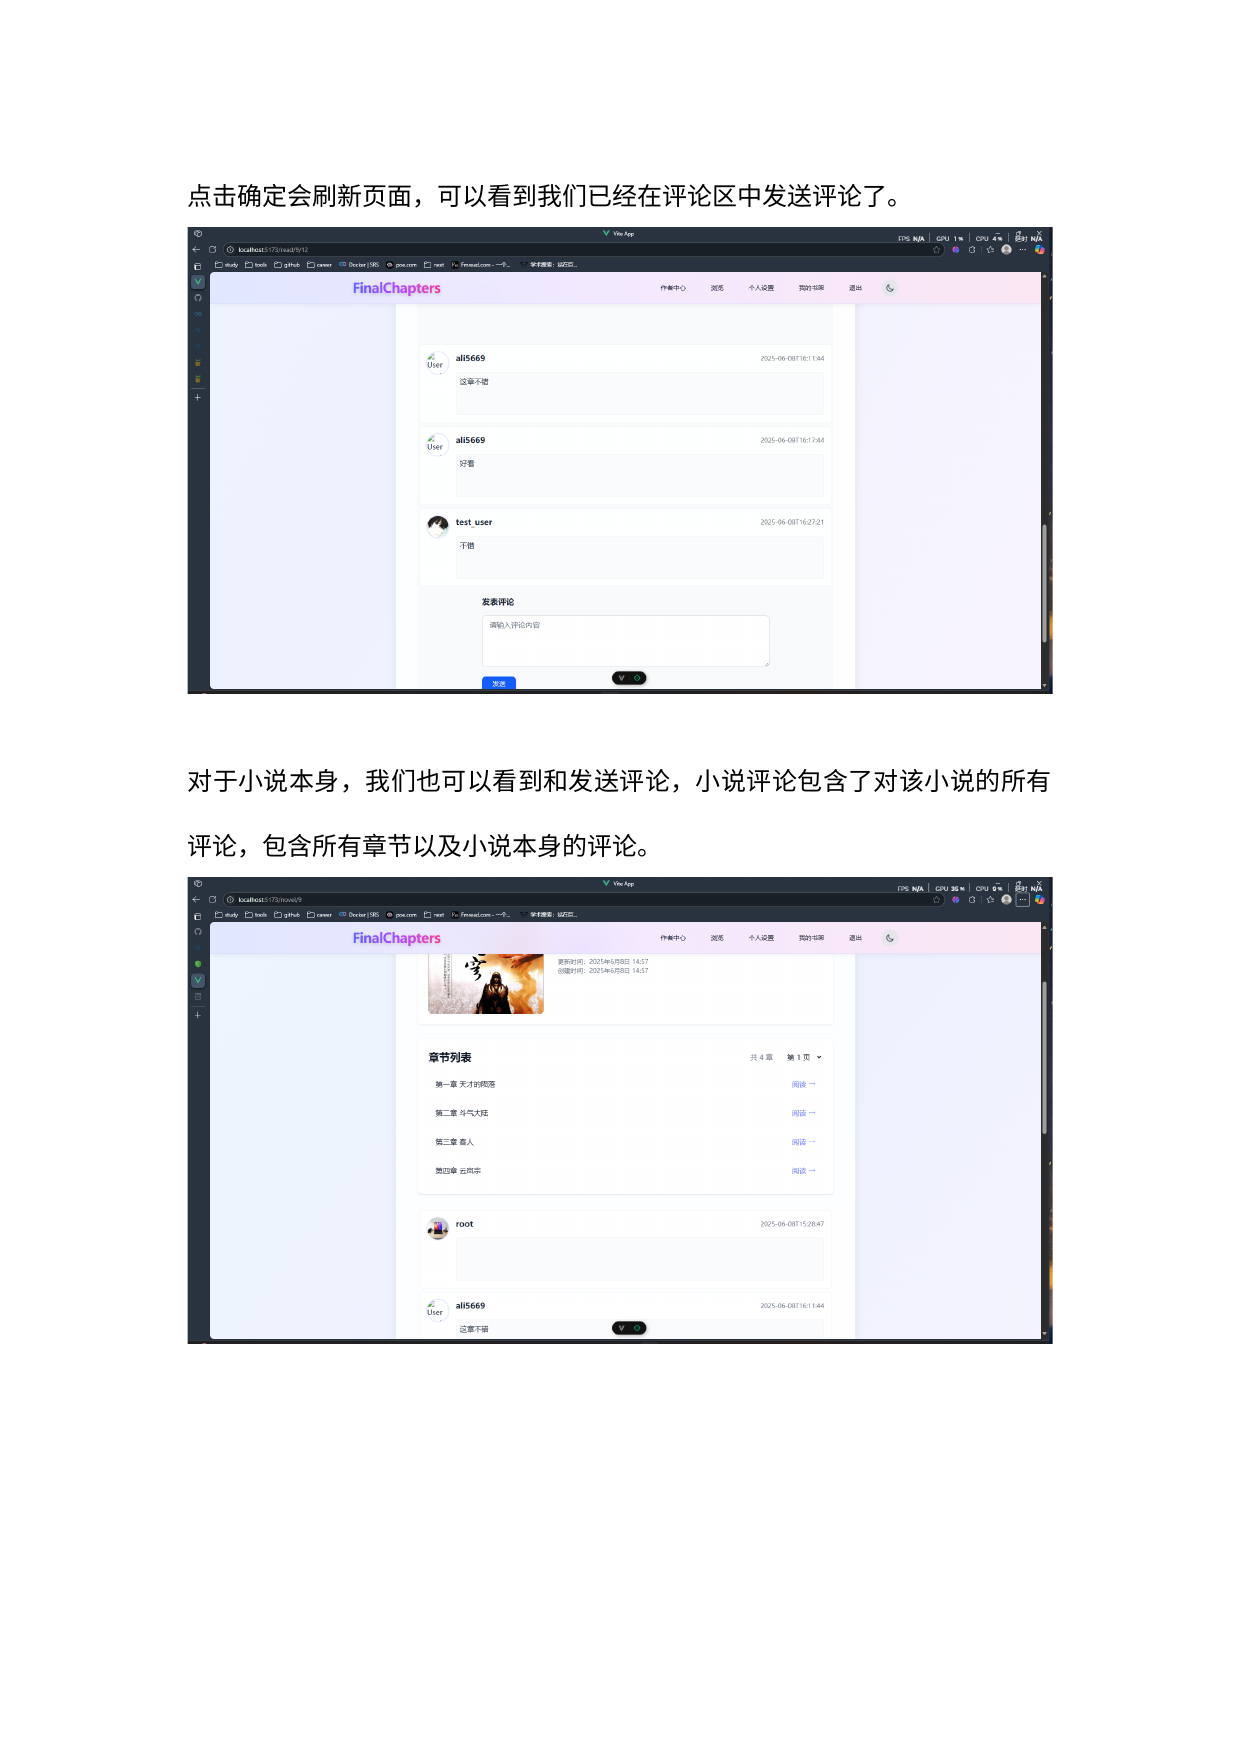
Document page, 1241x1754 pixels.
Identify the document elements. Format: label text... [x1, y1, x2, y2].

picture [187, 877, 1053, 1344]
text 点击确定会刷新页面，可以看到我们已经在评论区中发送评论了。 [187, 162, 1053, 227]
picture [187, 227, 1053, 694]
text 对于小说本身，我们也可以看到和发送评论，小说评论包含了对该小说的所有评论，包含所有章节以及小说本身的评论。 [187, 747, 1053, 877]
